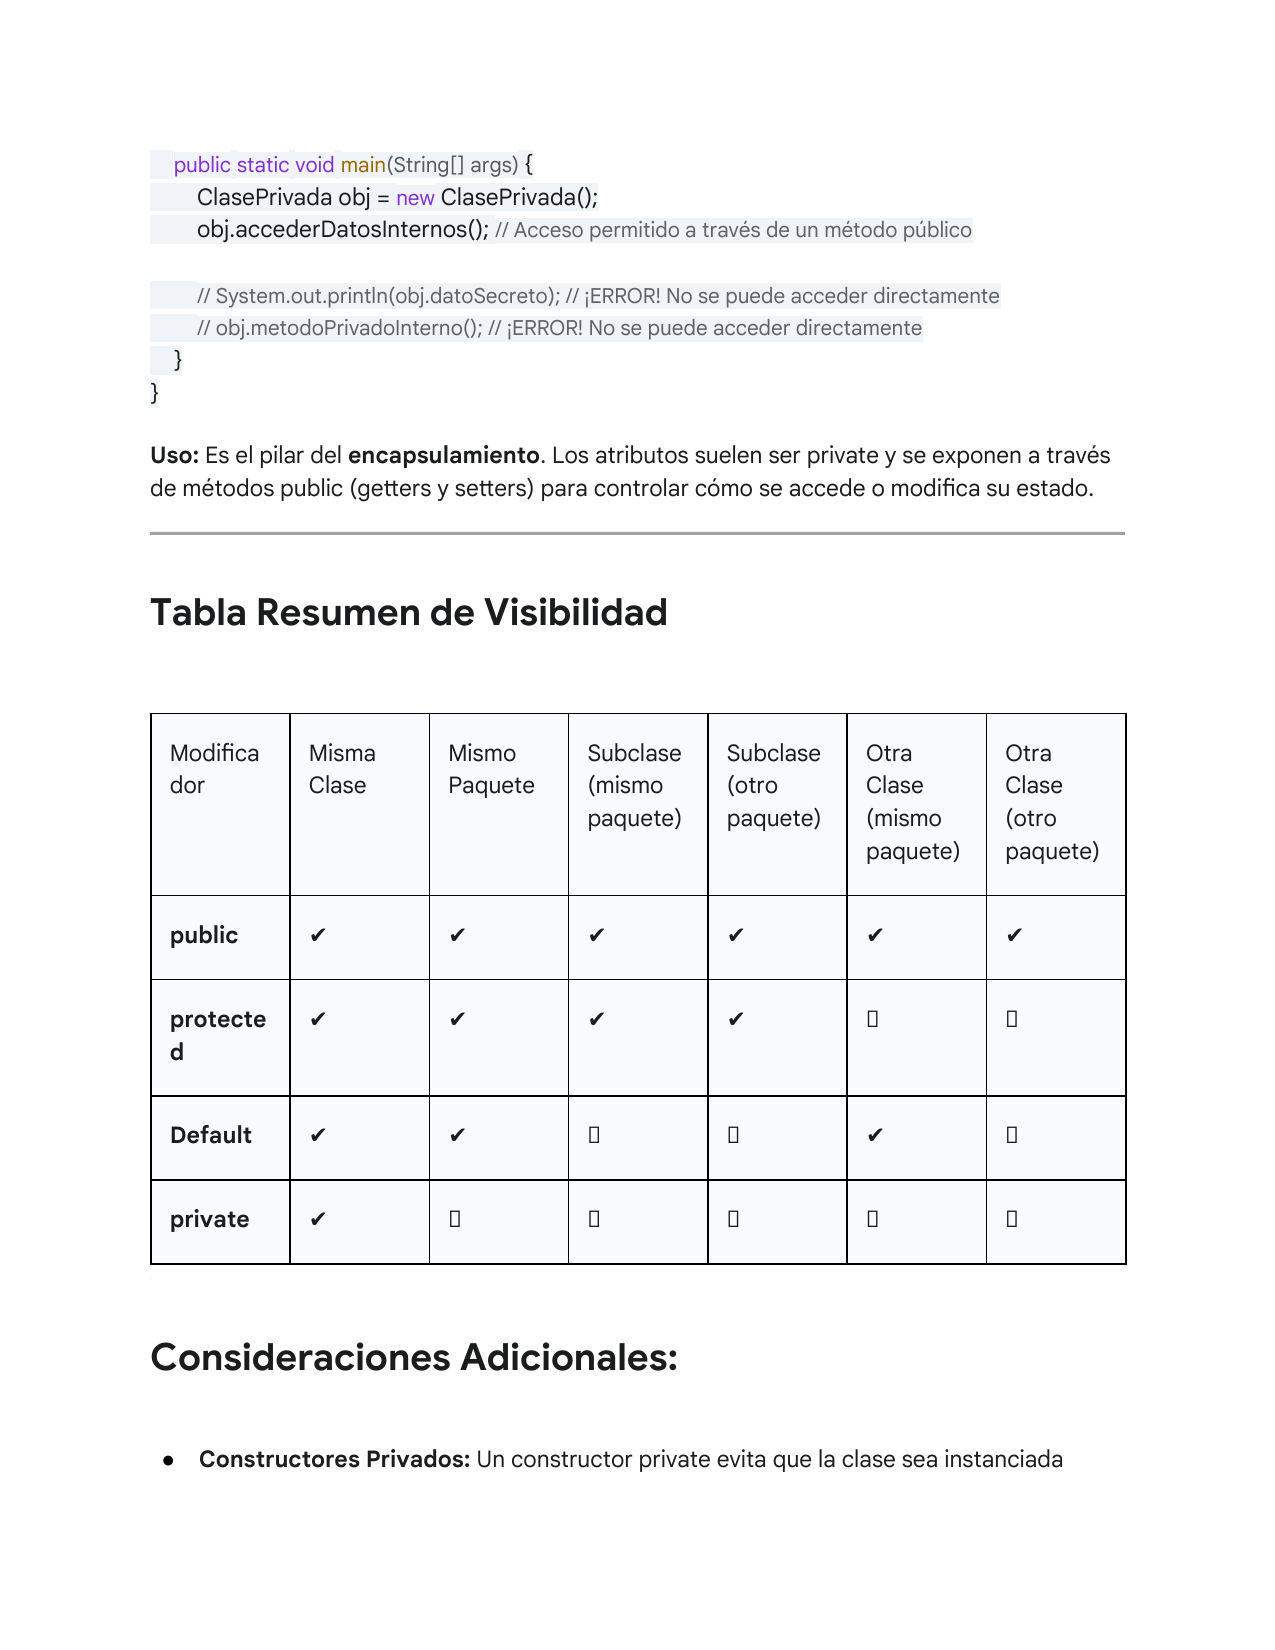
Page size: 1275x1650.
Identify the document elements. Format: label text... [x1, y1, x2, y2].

table_header Otra Clase (mismo paquete) [848, 714, 986, 894]
table_cell ✔️ [848, 896, 986, 978]
table_cell ❌ [987, 980, 1125, 1095]
table_cell public [152, 896, 289, 978]
subtitle Tabla Resumen de Visibilidad [150, 589, 1125, 636]
table_cell ❌ [709, 1097, 846, 1179]
table_cell ❌ [430, 1181, 568, 1263]
table_cell ✔️ [291, 896, 429, 978]
table_header Mismo Paquete [430, 714, 568, 894]
text Uso: Es el pilar del encapsulamiento. Los atributos suelen ser private y se exponen a través de métodos public (getters y setters) para controlar cómo se accede o modifica su estado. [150, 441, 1125, 503]
table_cell ❌ [987, 1097, 1125, 1179]
table_cell ✔️ [569, 980, 707, 1095]
table_cell ✔️ [430, 896, 568, 978]
table_cell ❌ [848, 980, 986, 1095]
table_cell ❌ [569, 1181, 707, 1263]
table_header Modificador [152, 714, 289, 894]
table_cell ✔️ [291, 1097, 429, 1179]
table_cell ✔️ [291, 980, 429, 1095]
table_header Otra Clase (otro paquete) [987, 714, 1125, 894]
table_cell Default [152, 1097, 289, 1179]
table_cell ❌ [848, 1181, 986, 1263]
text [150, 150, 1125, 438]
table_cell ✔️ [569, 896, 707, 978]
table_cell ❌ [709, 1181, 846, 1263]
table_cell ✔️ [430, 1097, 568, 1179]
table_header Misma Clase [291, 714, 429, 894]
table_cell ❌ [569, 1097, 707, 1179]
table_cell private [152, 1181, 289, 1263]
table_cell ✔️ [848, 1097, 986, 1179]
table_cell ✔️ [430, 980, 568, 1095]
table_cell ✔️ [291, 1181, 429, 1263]
table_cell ✔️ [709, 980, 846, 1095]
subtitle Consideraciones Adicionales: [150, 1334, 1125, 1381]
table_header Subclase (otro paquete) [709, 714, 846, 894]
table_cell ❌ [987, 1181, 1125, 1263]
table_cell ✔️ [987, 896, 1125, 978]
table_header Subclase (mismo paquete) [569, 714, 707, 894]
table_cell ✔️ [709, 896, 846, 978]
table_cell protected [152, 980, 289, 1095]
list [161, 1445, 1125, 1474]
